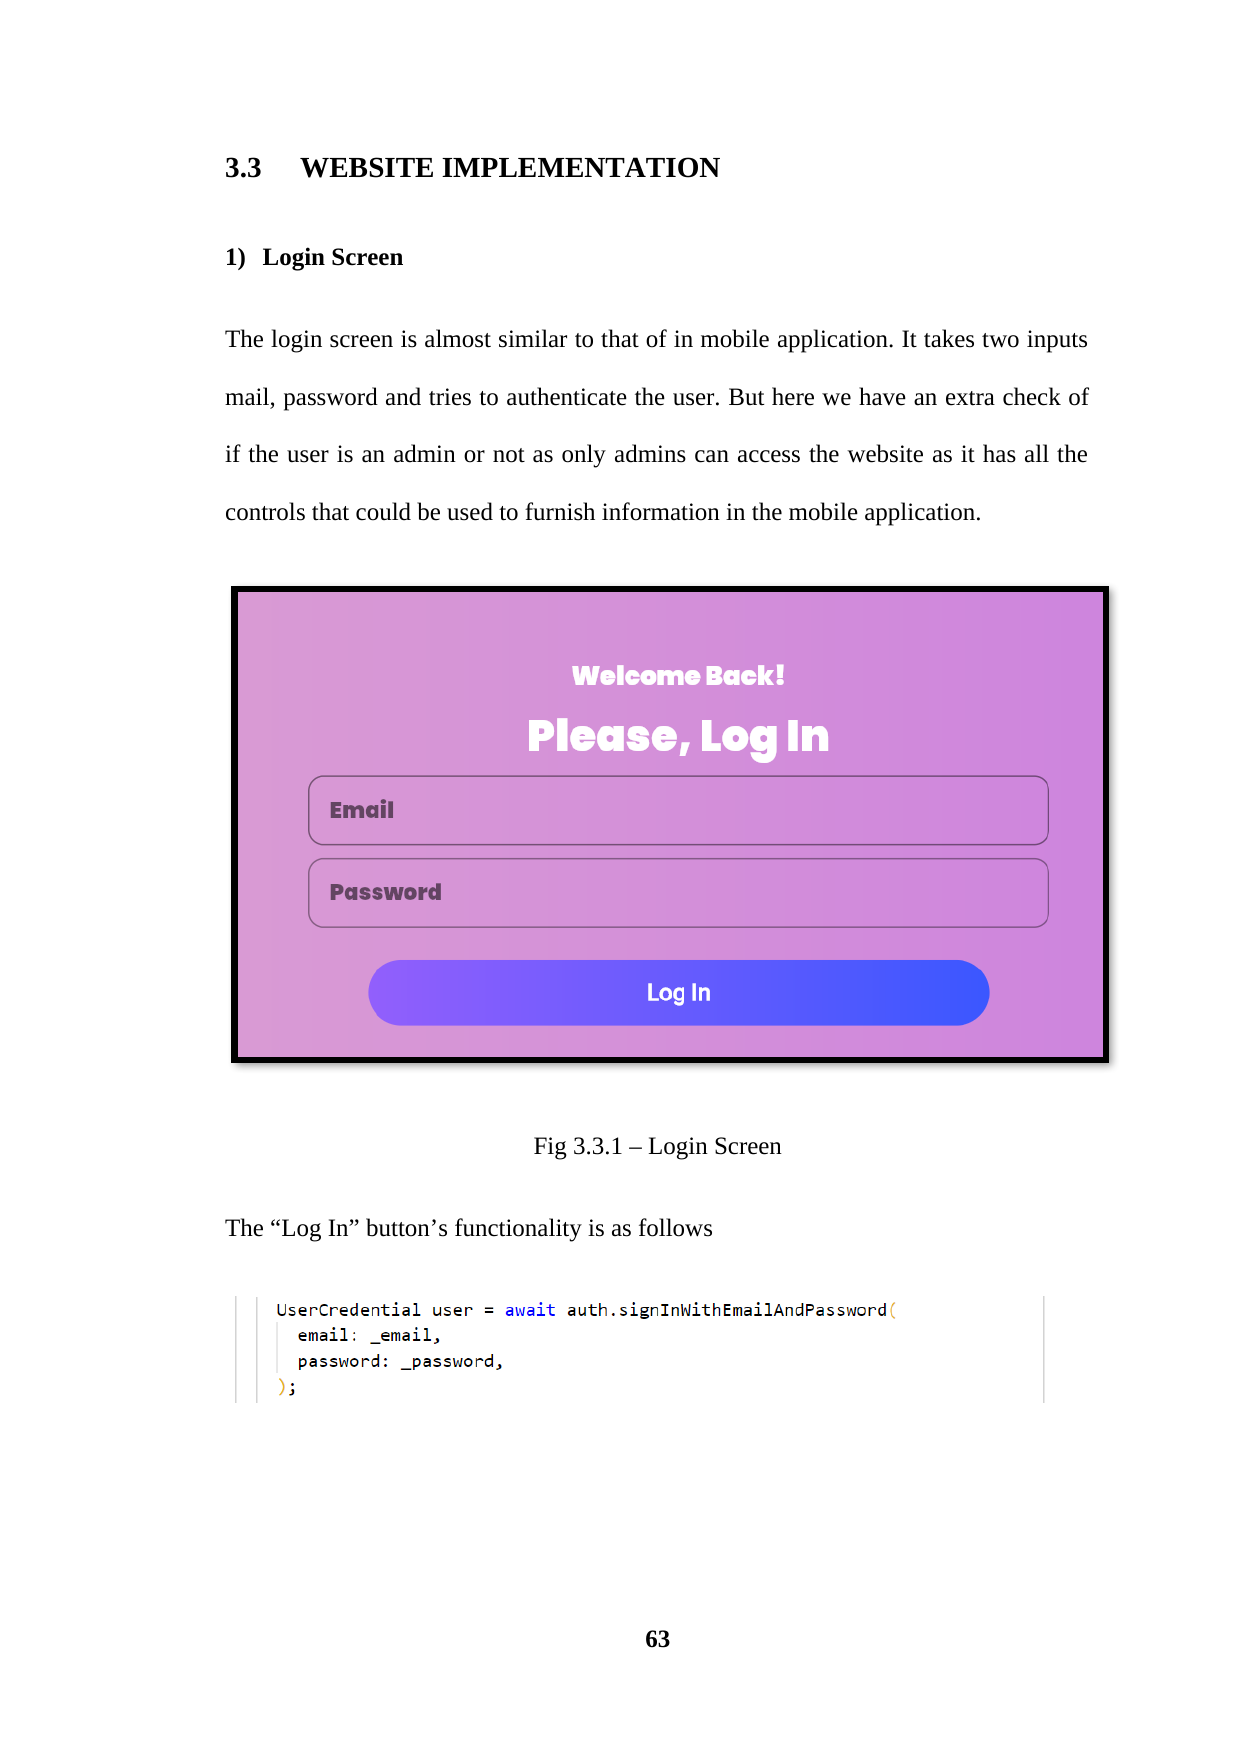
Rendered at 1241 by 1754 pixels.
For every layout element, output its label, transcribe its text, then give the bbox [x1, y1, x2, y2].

picture [225, 1296, 1090, 1403]
text 3.3 WEBSITE Implementation [225, 150, 1090, 183]
text The “Log In” button’s functionality is as follows [225, 1213, 1090, 1242]
picture [238, 592, 1103, 1057]
text The login screen is almost similar to that of in mobile application. It takes two inputs mail, password and tries to authenticate the user. But here we have an extra check of if the user is an admin or not as only admins can access the website as it has all the controls that could be used to furnish information in the mobile application. [225, 324, 1090, 526]
list Login Screen [225, 242, 1090, 271]
text Fig 3.3.1 – Login Screen [225, 1131, 1090, 1160]
